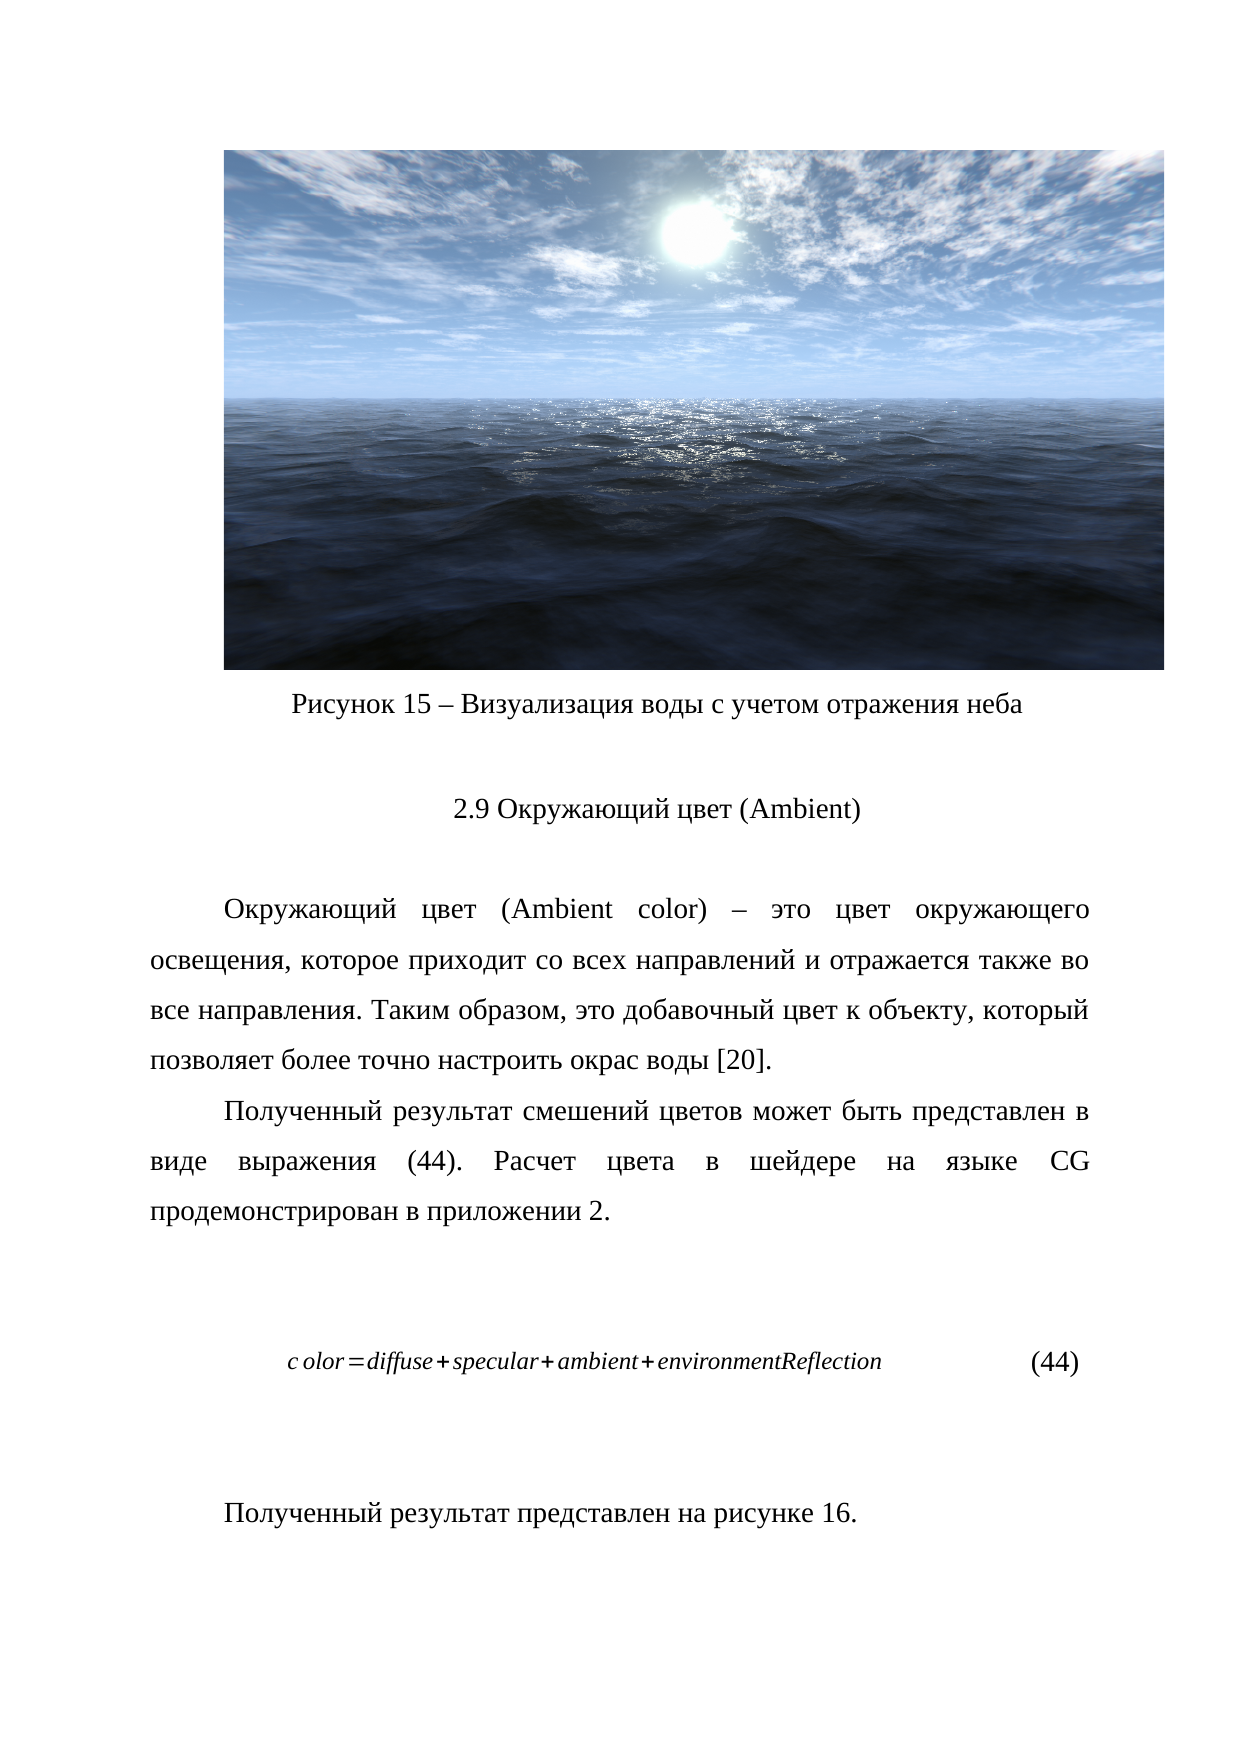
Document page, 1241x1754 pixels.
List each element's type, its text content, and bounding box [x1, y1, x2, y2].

table_header (44) [946, 1344, 1091, 1394]
text Окружающий цвет (Ambient color) – это цвет окружающего освещения, которое приходит со всех направлений и отражается также во все направления. Таким образом, это добавочный цвет к объекту, который позволяет более точно настроить окрас воды [20]. [150, 892, 1090, 1076]
table_header [150, 1344, 946, 1394]
text Полученный результат представлен на рисунке 16. [150, 1495, 1090, 1529]
picture [223, 150, 1165, 670]
text Рисунок 15 – Визуализация воды с учетом отражения неба [150, 686, 1090, 720]
subtitle 2.9 Окружающий цвет (Ambient) [150, 791, 1090, 824]
text Полученный результат смешений цветов может быть представлен в виде выражения (44). Расчет цвета в шейдере на языке CG продемонстрирован в приложении 2. [150, 1093, 1090, 1227]
